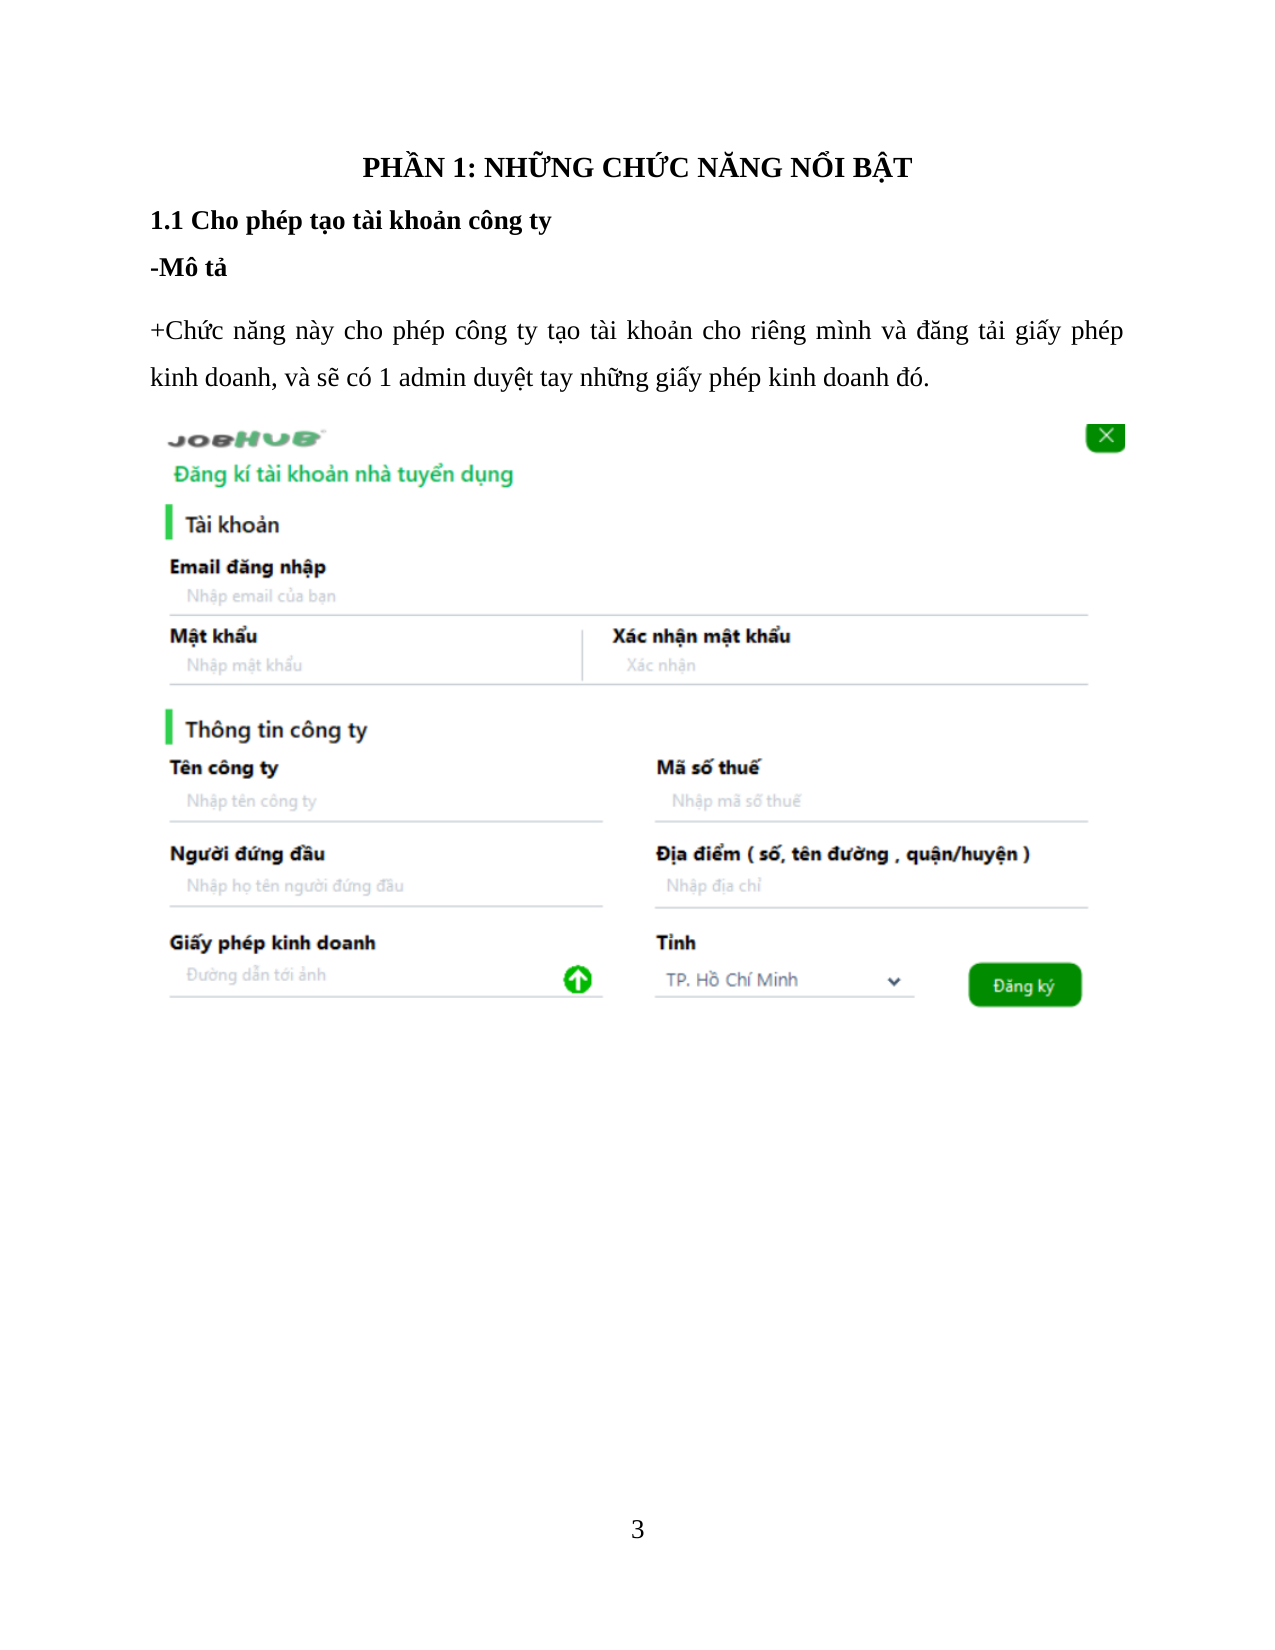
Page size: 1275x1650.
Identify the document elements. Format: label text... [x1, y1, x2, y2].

text -Mô tả [150, 251, 1125, 282]
subtitle PHẦN 1: NHỮNG CHỨC NĂNG NỔI BẬT [150, 150, 1125, 183]
picture [150, 424, 1125, 1025]
subtitle 1.1 Cho phép tạo tài khoản công ty [150, 204, 1125, 236]
text +Chức năng này cho phép công ty tạo tài khoản cho riêng mình và đăng tải giấy phép kinh doanh, và sẽ có 1 admin duyệt tay những giấy phép kinh doanh đó. [150, 314, 1125, 392]
